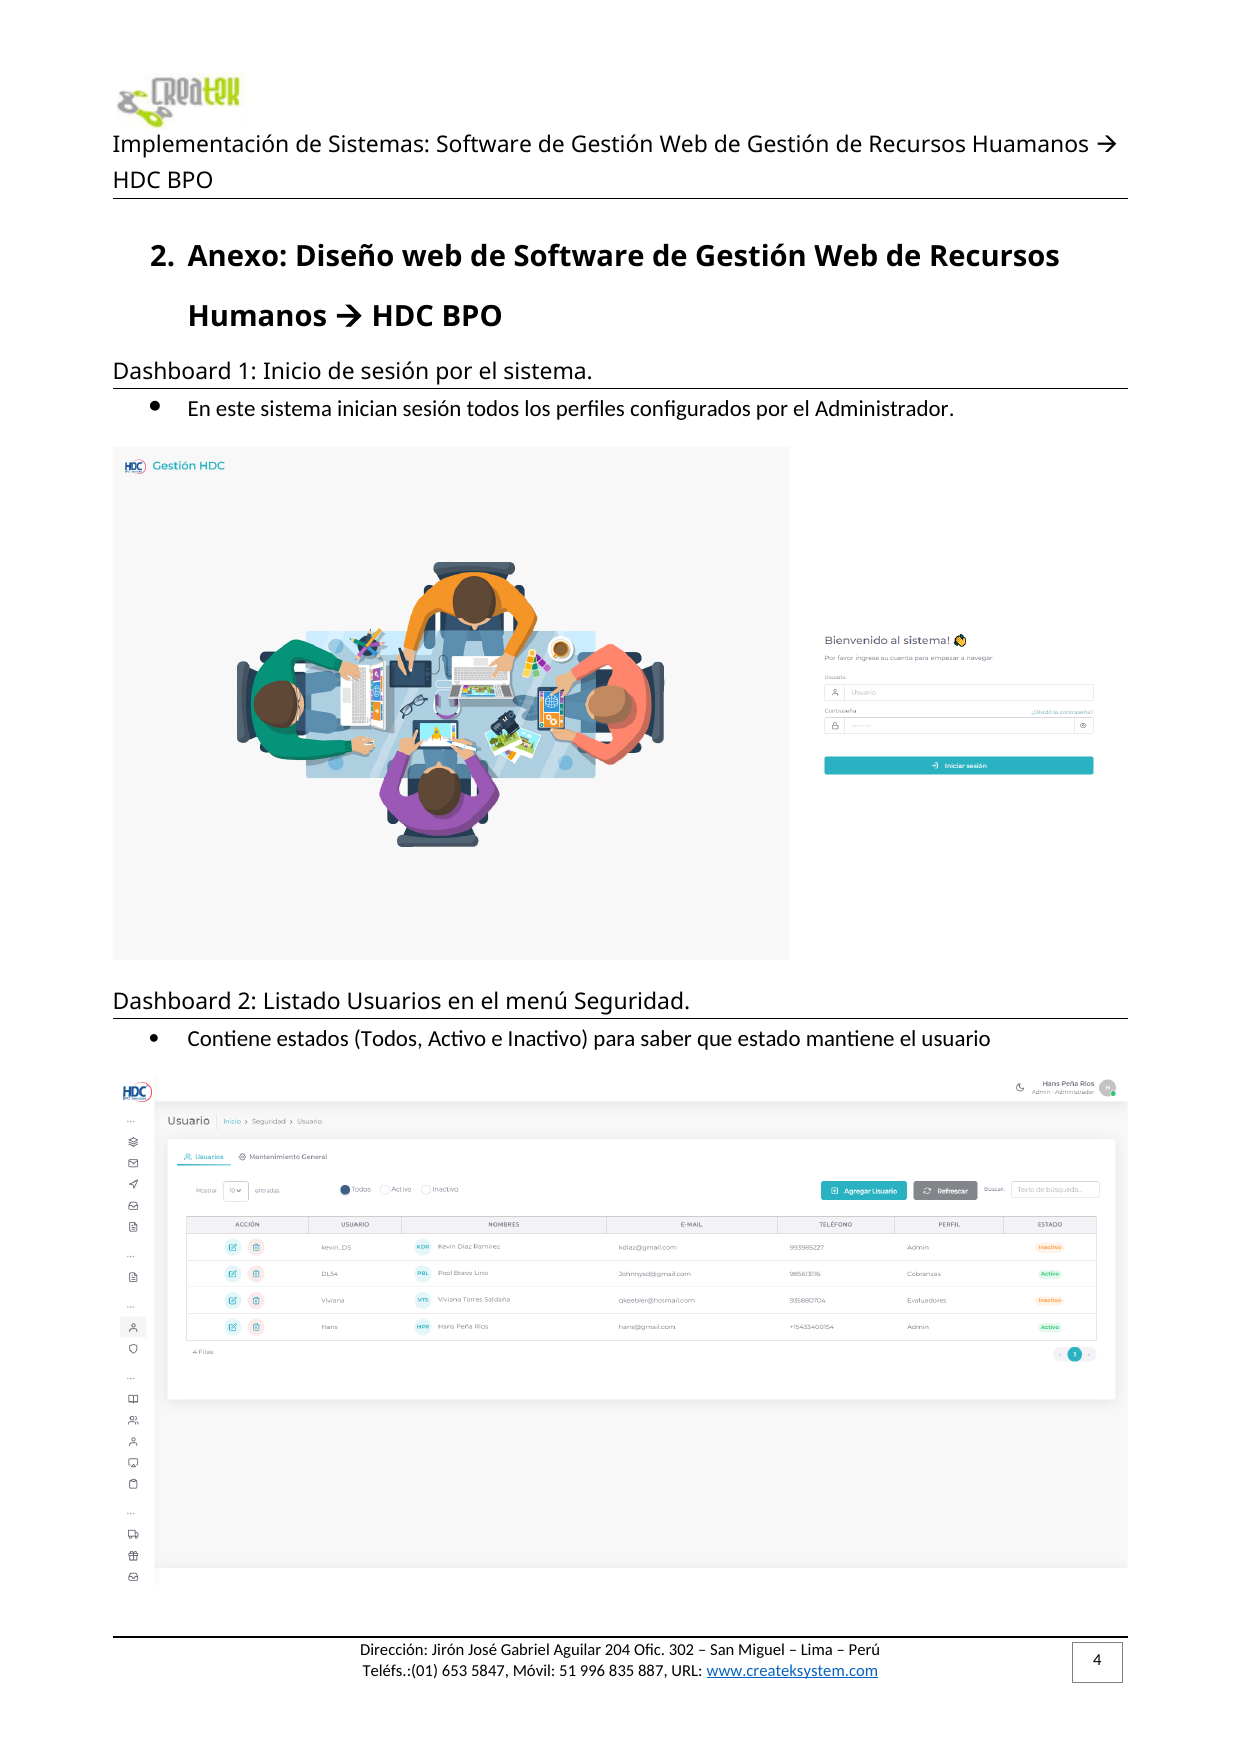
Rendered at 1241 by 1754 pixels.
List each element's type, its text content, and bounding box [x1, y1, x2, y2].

picture [112, 73, 247, 129]
subtitle Dashboard 2: Listado Usuarios en el menú Seguridad. [112, 985, 1128, 1019]
picture [112, 447, 1128, 960]
list Contiene estados (Todos, Activo e Inactivo) para saber que estado mantiene el usuario [150, 1024, 1128, 1052]
subtitle Dashboard 1: Inicio de sesión por el sistema. [112, 354, 1128, 389]
subtitle Anexo: Diseño web de Software de Gestión Web de Recursos Humanos HDC BPO [150, 236, 1128, 335]
picture [112, 1076, 1128, 1586]
list En este sistema inician sesión todos los perfiles configurados por el Administrador. [150, 394, 1128, 422]
